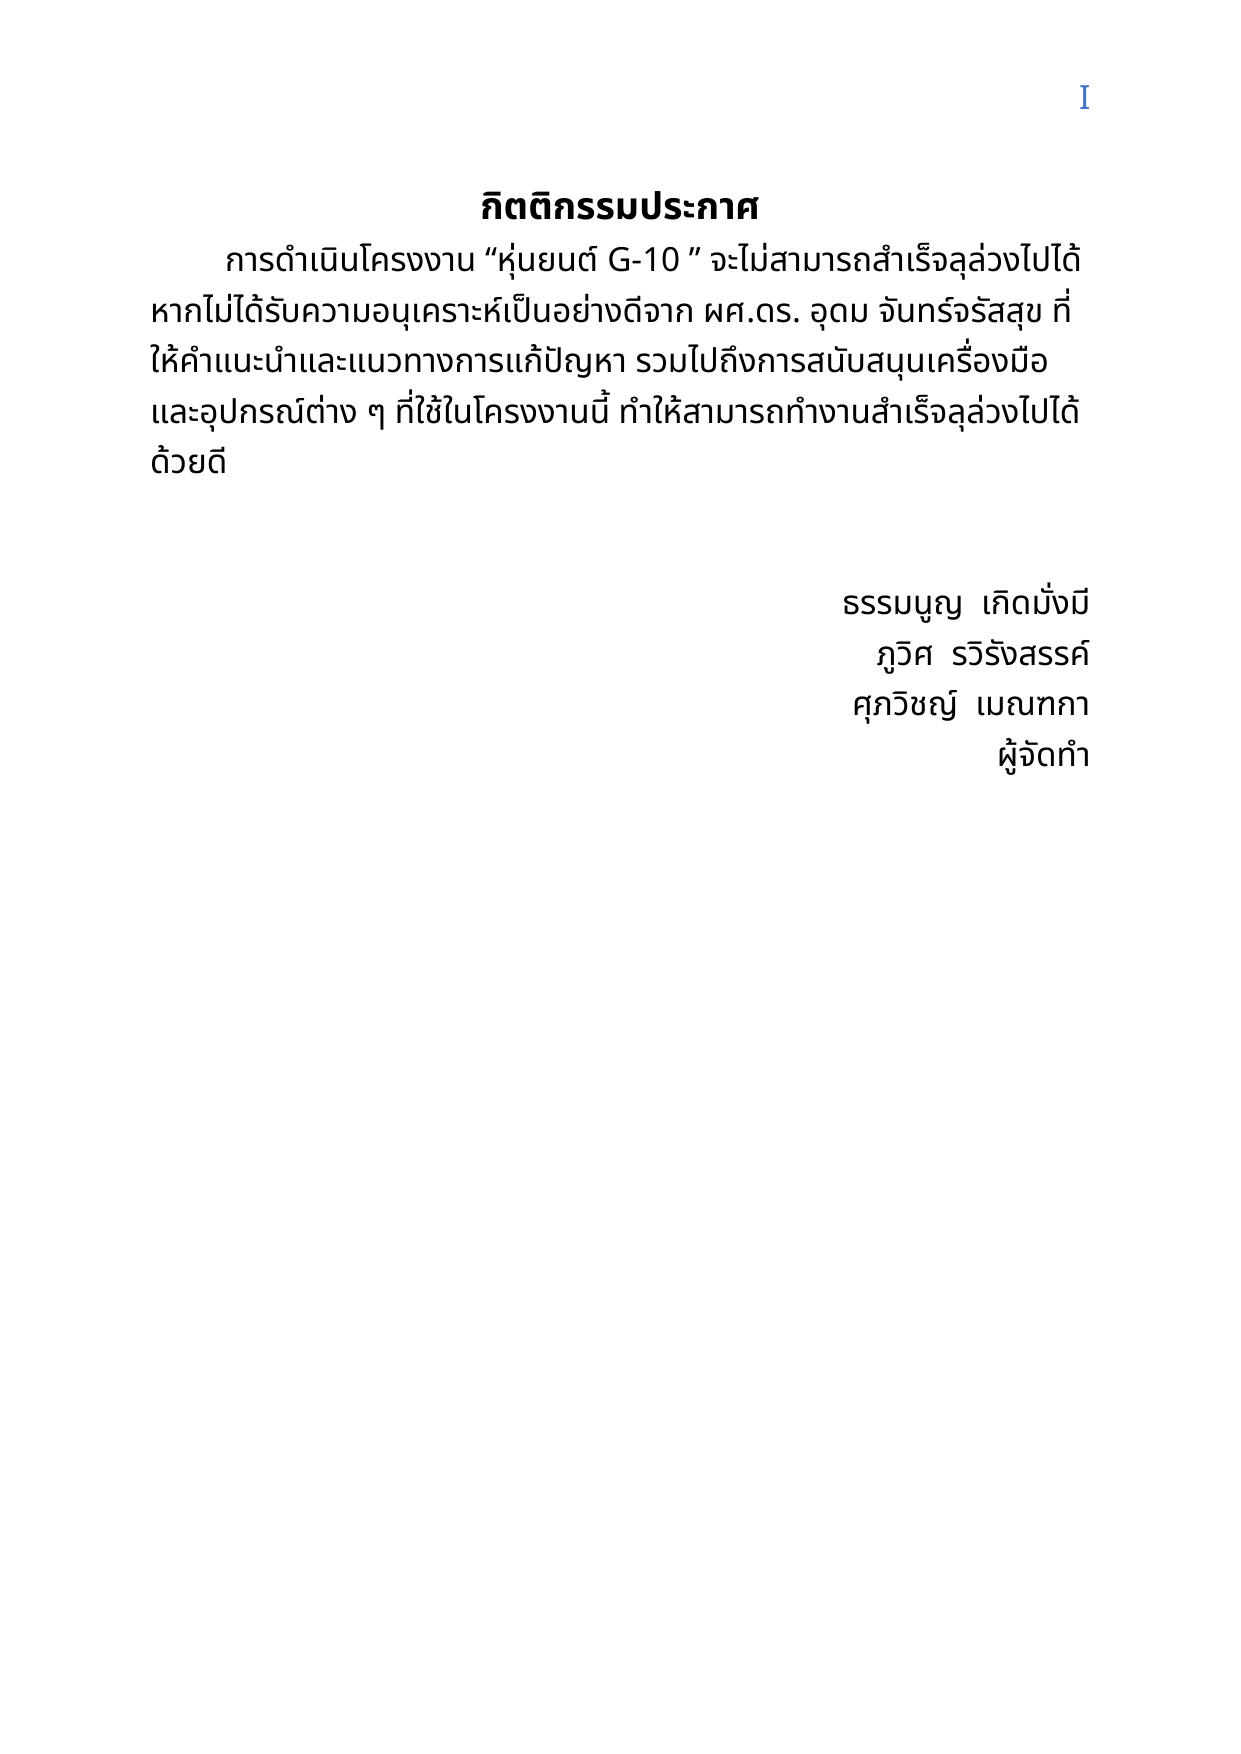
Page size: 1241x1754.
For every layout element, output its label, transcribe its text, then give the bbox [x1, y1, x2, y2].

text การดำเนินโครงงาน “หุ่นยนต์ G-10 ” จะไม่สามารถสำเร็จลุล่วงไปได้ หากไม่ได้รับความอนุเคราะห์เป็นอย่างดีจาก ผศ.ดร. อุดม จันทร์จรัสสุข ที่ให้คำแนะนำและแนวทางการแก้ปัญหา รวมไปถึงการสนับสนุนเครื่องมือและอุปกรณ์ต่าง ๆ ที่ใช้ในโครงงานนี้ ทำให้สามารถทำงานสำเร็จลุล่วงไปได้ด้วยดี [150, 236, 1090, 488]
text กิตติกรรมประกาศ [150, 179, 1090, 236]
text ภูวิศ รวิรังสรรค์ [150, 630, 1090, 680]
text ผู้จัดทำ [150, 731, 1090, 781]
text ธรรมนูญ เกิดมั่งมี [150, 579, 1090, 630]
text ศุภวิชญ์ เมณฑกา [150, 680, 1090, 731]
